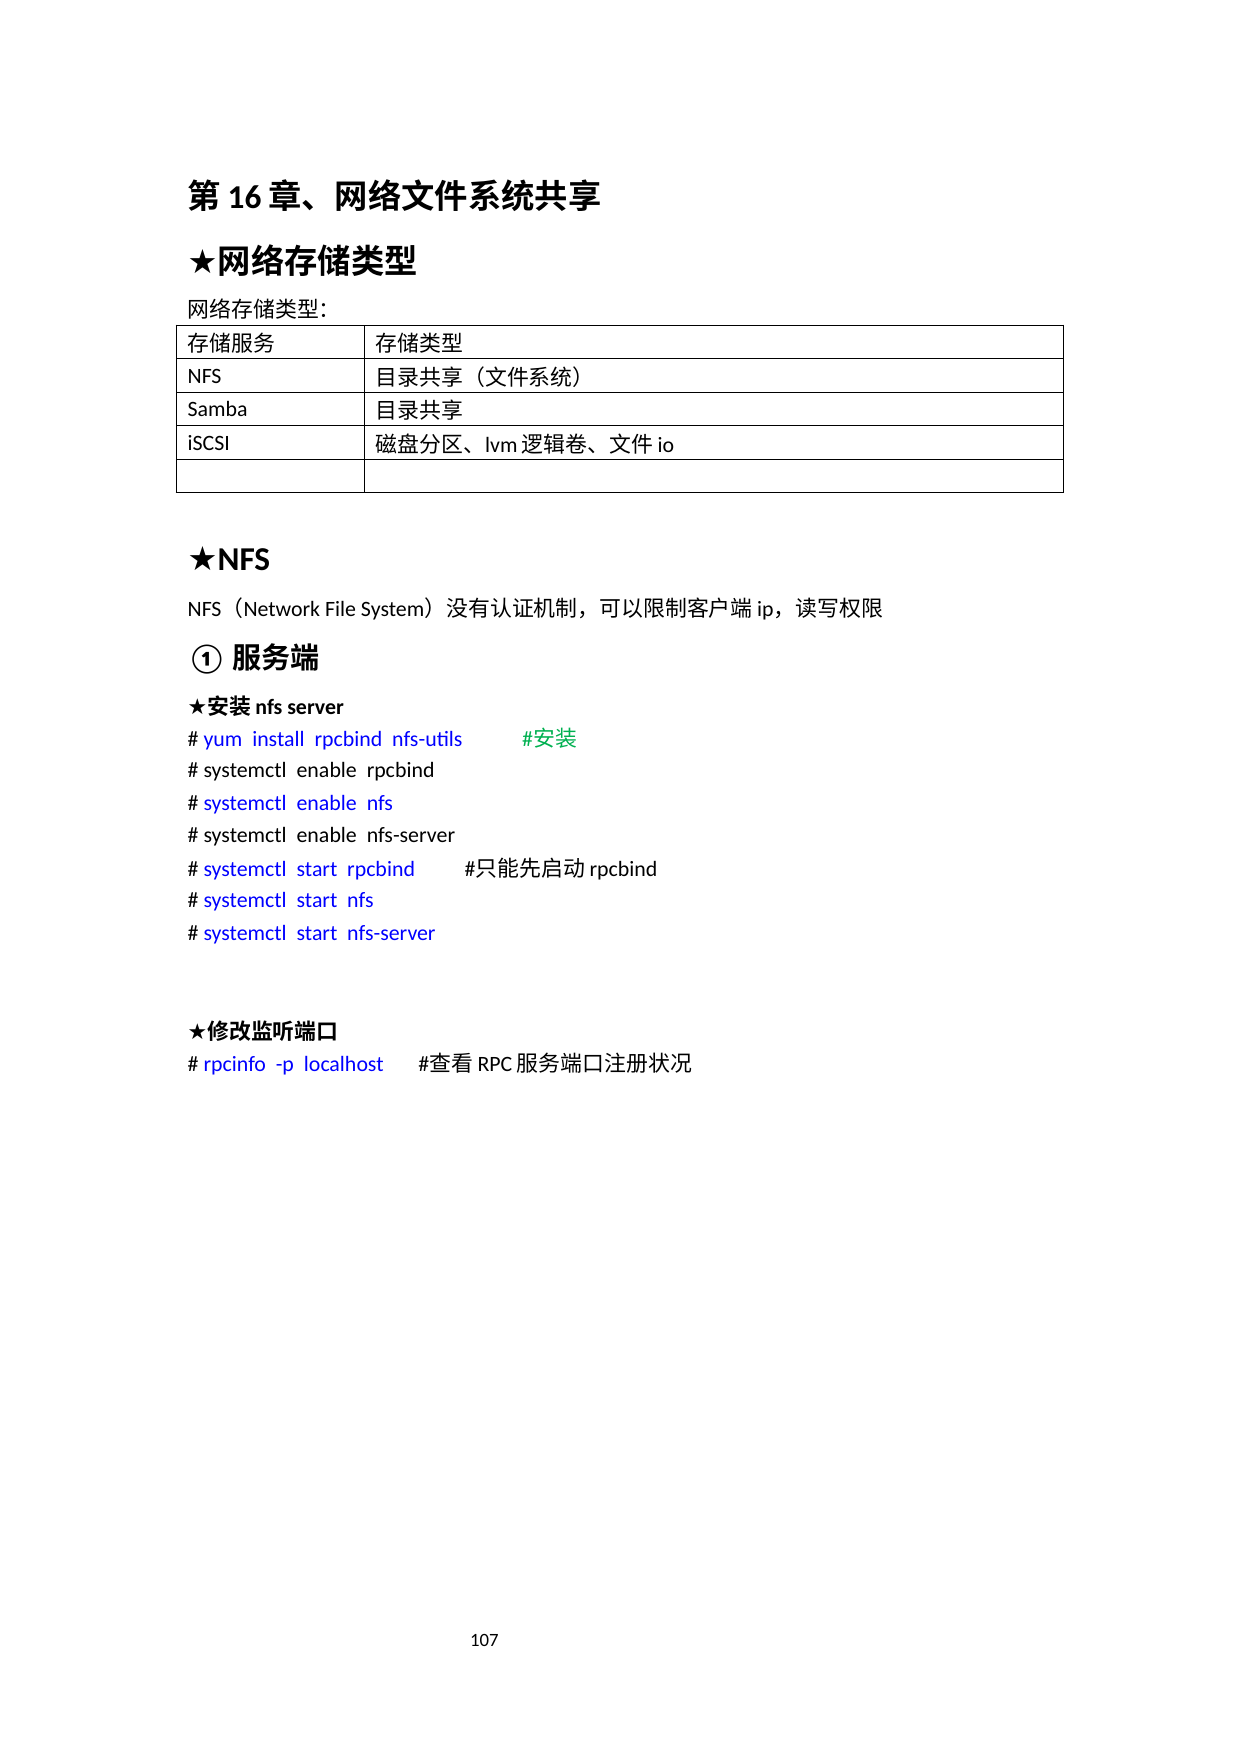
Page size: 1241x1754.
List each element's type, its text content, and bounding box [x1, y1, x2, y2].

text ★NFS [187, 526, 1053, 591]
text # systemctl start rpcbind #只能先启动rpcbind [187, 851, 1053, 883]
text # rpcinfo -p localhost #查看RPC服务端口注册状况 [187, 1046, 1053, 1078]
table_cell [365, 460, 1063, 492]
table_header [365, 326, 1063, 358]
text ★修改监听端口 [187, 1013, 1053, 1046]
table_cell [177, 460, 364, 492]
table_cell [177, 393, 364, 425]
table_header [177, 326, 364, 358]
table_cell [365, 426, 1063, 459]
text # systemctl enable nfs-server [187, 818, 1053, 851]
text ★网络存储类型 [187, 227, 1053, 292]
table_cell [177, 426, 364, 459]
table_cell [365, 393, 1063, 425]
text NFS（Network File System）没有认证机制，可以限制客户端ip，读写权限 [187, 591, 1053, 623]
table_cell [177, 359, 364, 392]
text # systemctl enable nfs [187, 786, 1053, 818]
text ★安装nfs server [187, 688, 1053, 721]
text 第16章、网络文件系统共享 [187, 162, 1053, 227]
text # yum install rpcbind nfs-utils #安装 [187, 721, 1053, 753]
text ①服务端 [187, 623, 1053, 688]
text # systemctl start nfs-server [187, 916, 1053, 948]
text # systemctl enable rpcbind [187, 753, 1053, 786]
text # systemctl start nfs [187, 883, 1053, 916]
text 网络存储类型： [187, 292, 1053, 324]
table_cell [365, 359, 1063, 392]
